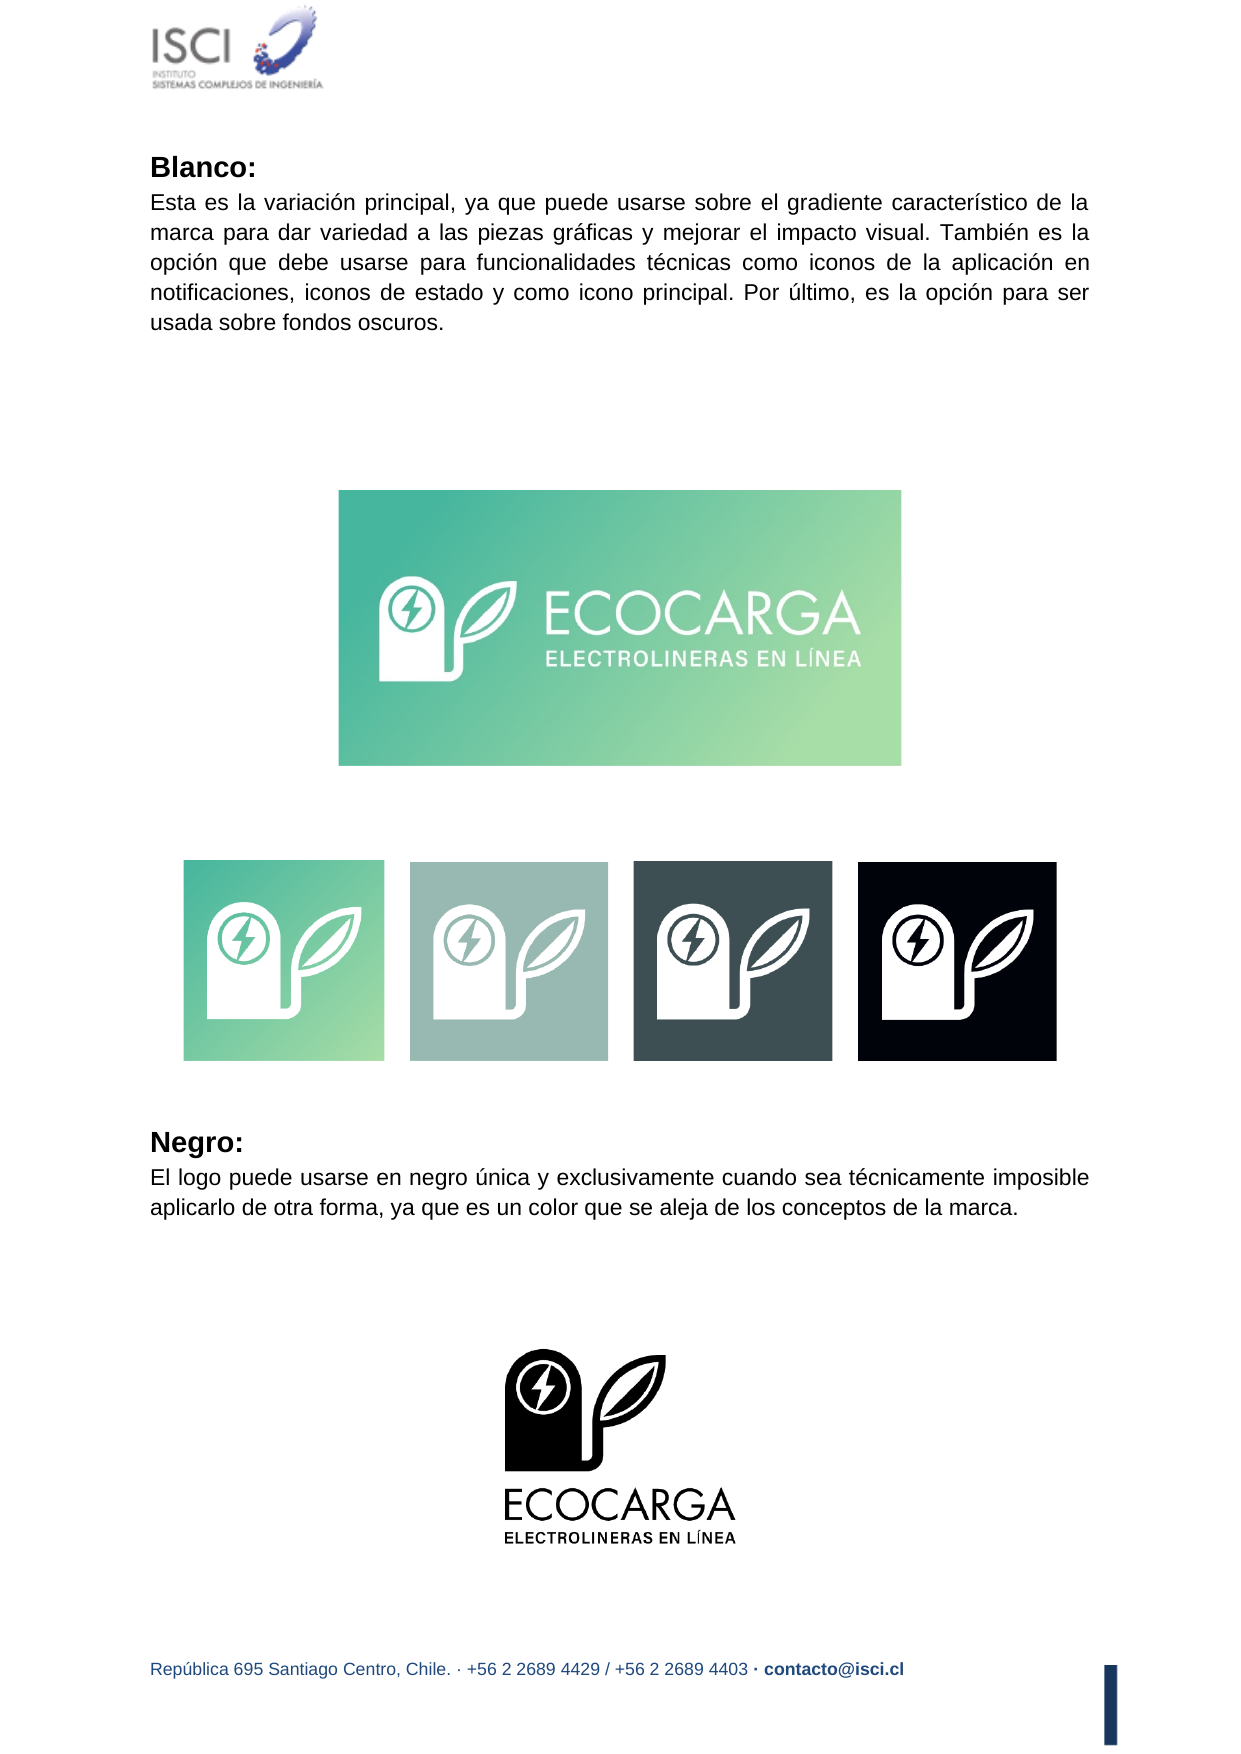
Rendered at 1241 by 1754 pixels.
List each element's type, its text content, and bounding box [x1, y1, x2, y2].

picture [183, 860, 385, 1061]
picture [858, 862, 1057, 1061]
picture [1103, 1665, 1119, 1747]
text Blanco: [150, 150, 1090, 183]
text El logo puede usarse en negro única y exclusivamente cuando sea técnicamente imposible aplicarlo de otra forma, ya que es un color que se aleja de los conceptos de la marca. [150, 1164, 1090, 1220]
picture [471, 1314, 770, 1578]
text Negro: [150, 1125, 1090, 1159]
picture [633, 861, 833, 1061]
text Esta es la variación principal, ya que puede usarse sobre el gradiente característico de la marca para dar variedad a las piezas gráficas y mejorar el impacto visual. También es la opción que debe usarse para funcionalidades técnicas como iconos de la aplicación en notificaciones, iconos de estado y como icono principal. Por último, es la opción para ser usada sobre fondos oscuros. [150, 188, 1090, 336]
picture [150, 0, 325, 95]
picture [410, 862, 609, 1061]
picture [338, 490, 902, 766]
